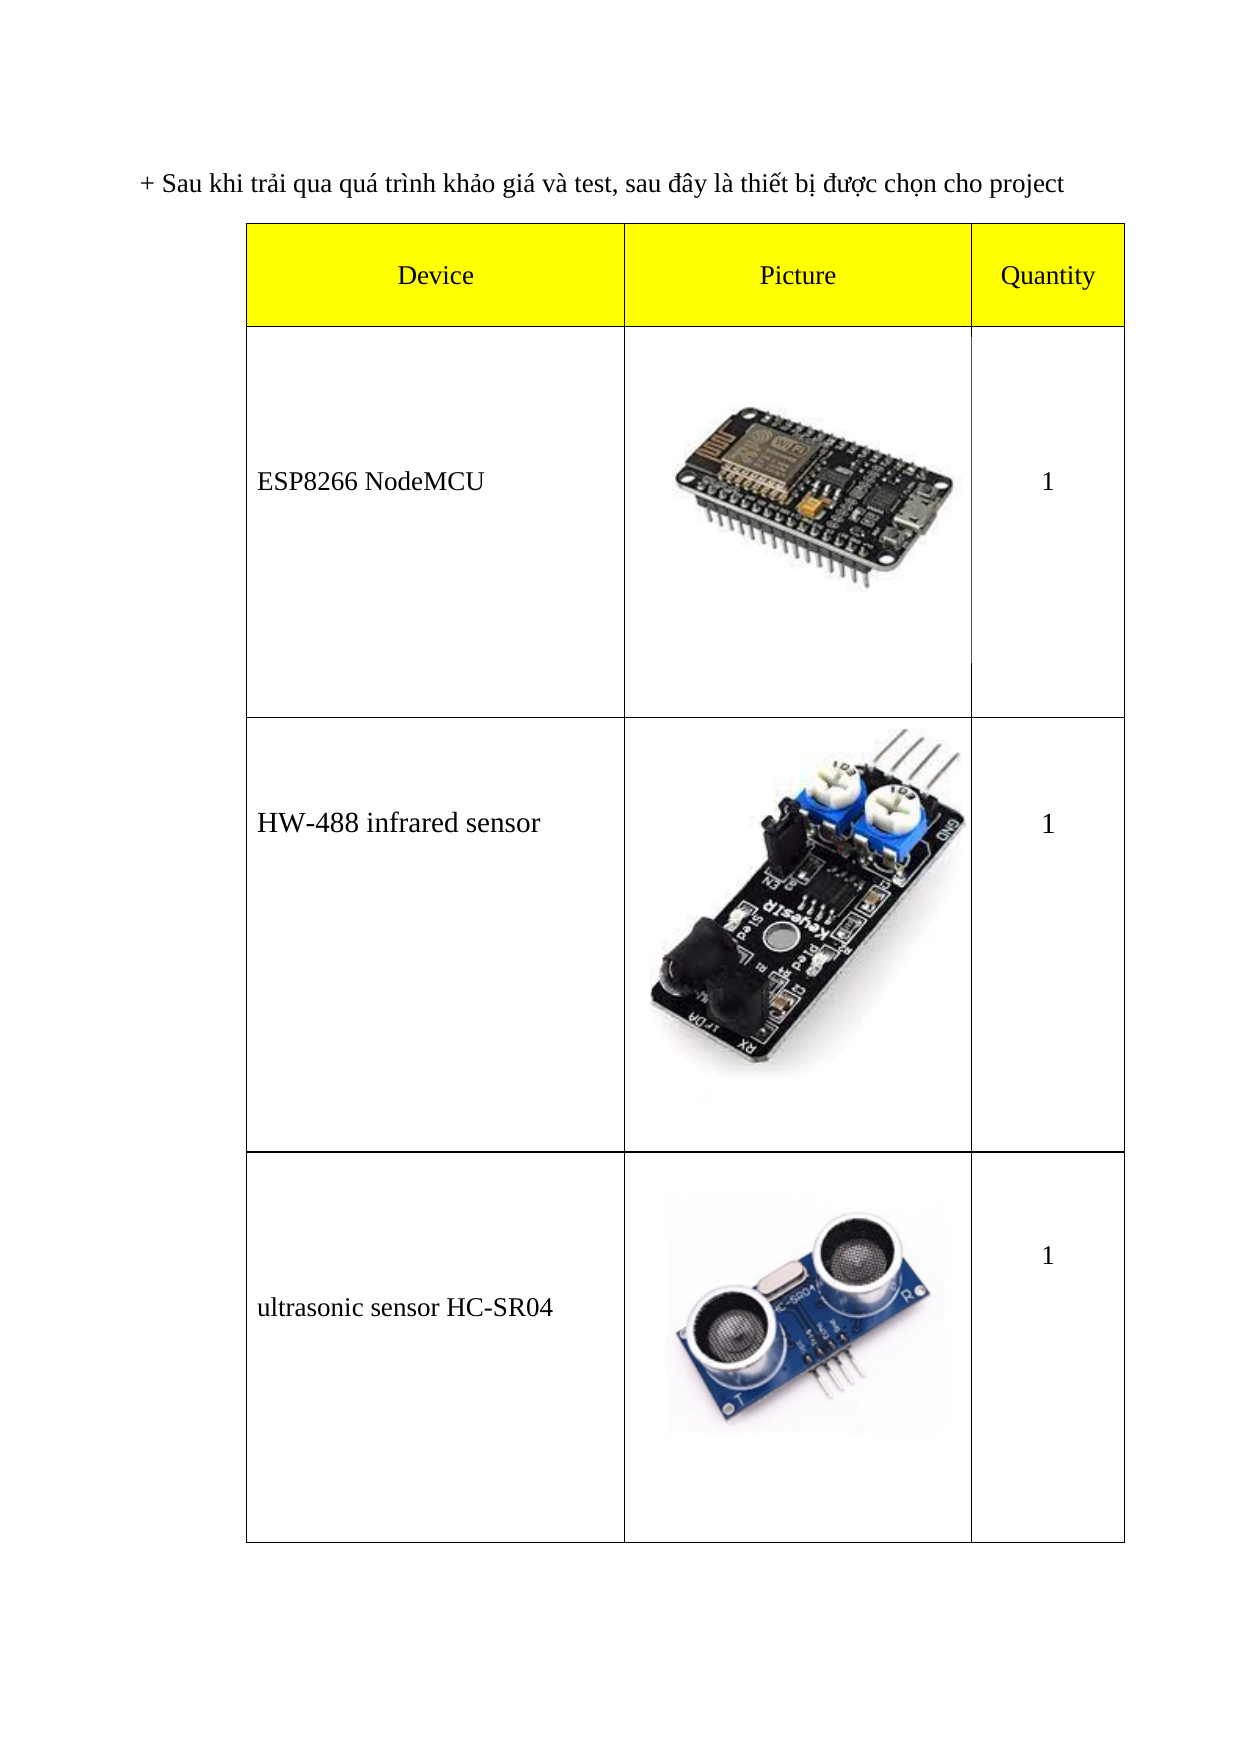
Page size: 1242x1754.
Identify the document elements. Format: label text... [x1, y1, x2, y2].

table_cell [625, 327, 971, 717]
picture [649, 728, 967, 1116]
table_cell [625, 1153, 971, 1542]
table_cell HW-488 infrared sensor [247, 718, 624, 1151]
table_cell [625, 718, 971, 1151]
picture [649, 1162, 959, 1473]
table_cell ultrasonic sensor HC-SR04 [247, 1153, 624, 1542]
table_cell 1 [972, 327, 1124, 717]
table_cell ESP8266 NodeMCU [247, 327, 624, 717]
table_header Device [247, 224, 624, 326]
table_header Picture [625, 224, 971, 326]
table_cell 1 [972, 1153, 1124, 1542]
table_header Quantity [972, 224, 1124, 326]
text + Sau khi trải qua quá trình khảo giá và test, sau đây là thiết bị được chọn cho project [139, 167, 1104, 198]
table_cell 1 [972, 718, 1124, 1151]
picture [649, 337, 972, 663]
